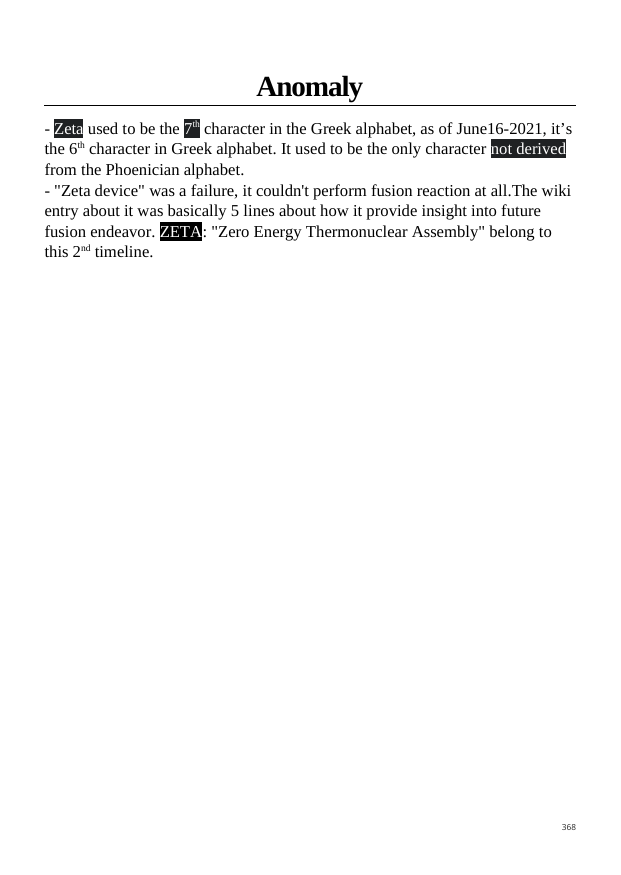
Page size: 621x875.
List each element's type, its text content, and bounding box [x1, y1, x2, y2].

text - "Zeta device" was a failure, it couldn't perform fusion reaction at all.The wiki entry about it was basically 5 lines about how it provide insight into future fusion endeavor. ZETA: "Zero Energy Thermonuclear Assembly" belong to this 2nd timeline. [44, 180, 576, 261]
subtitle Anomaly [44, 69, 576, 105]
text - Zeta used to be the 7th character in the Greek alphabet, as of June16-2021, it’s the 6th character in Greek alphabet. It used to be the only character not derived from the Phoenician alphabet. [44, 118, 576, 179]
